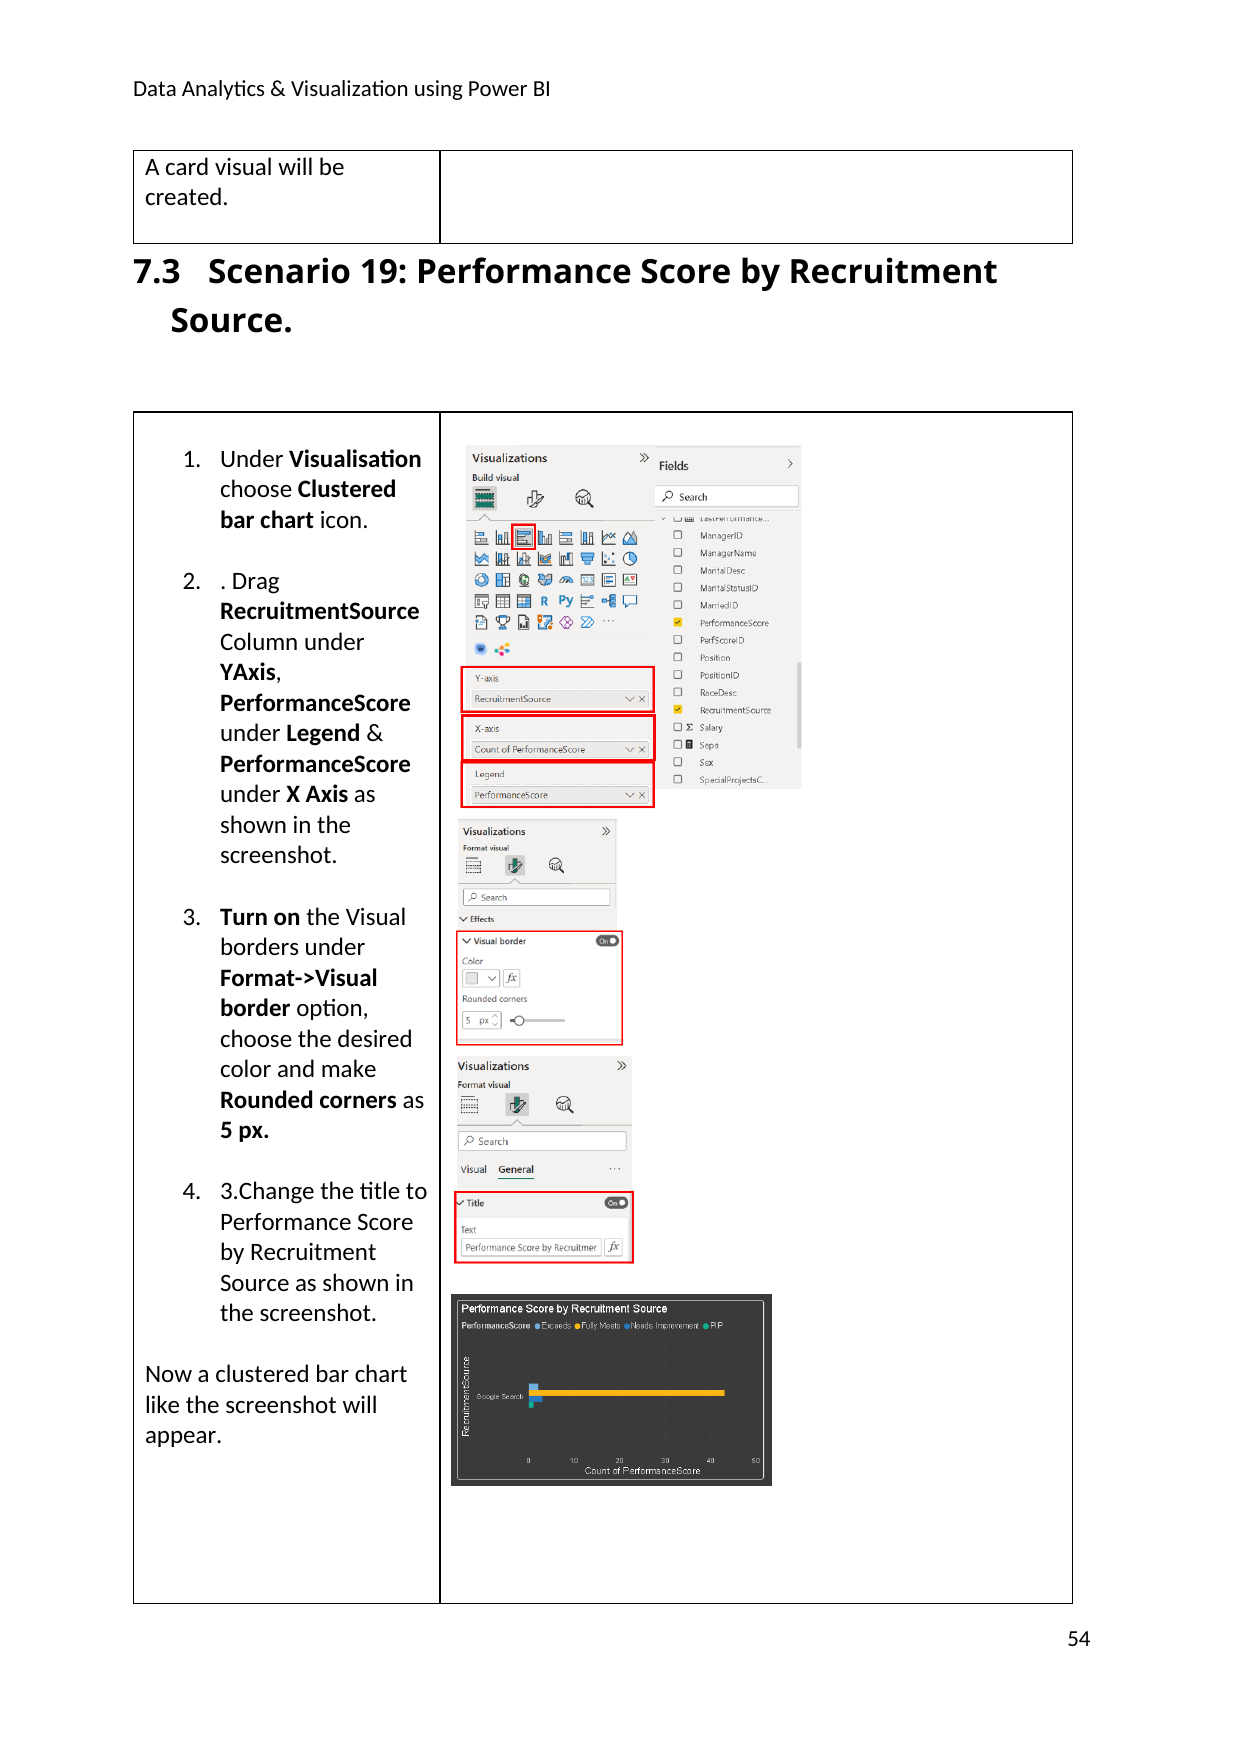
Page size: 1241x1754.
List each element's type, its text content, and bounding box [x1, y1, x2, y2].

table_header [134, 151, 439, 243]
table_header [441, 413, 1072, 1603]
table_header [441, 151, 1072, 243]
subtitle Scenario 19: Performance Score by Recruitment Source. [133, 248, 1090, 342]
picture [451, 1294, 772, 1486]
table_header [134, 413, 439, 1603]
picture [451, 442, 802, 1264]
